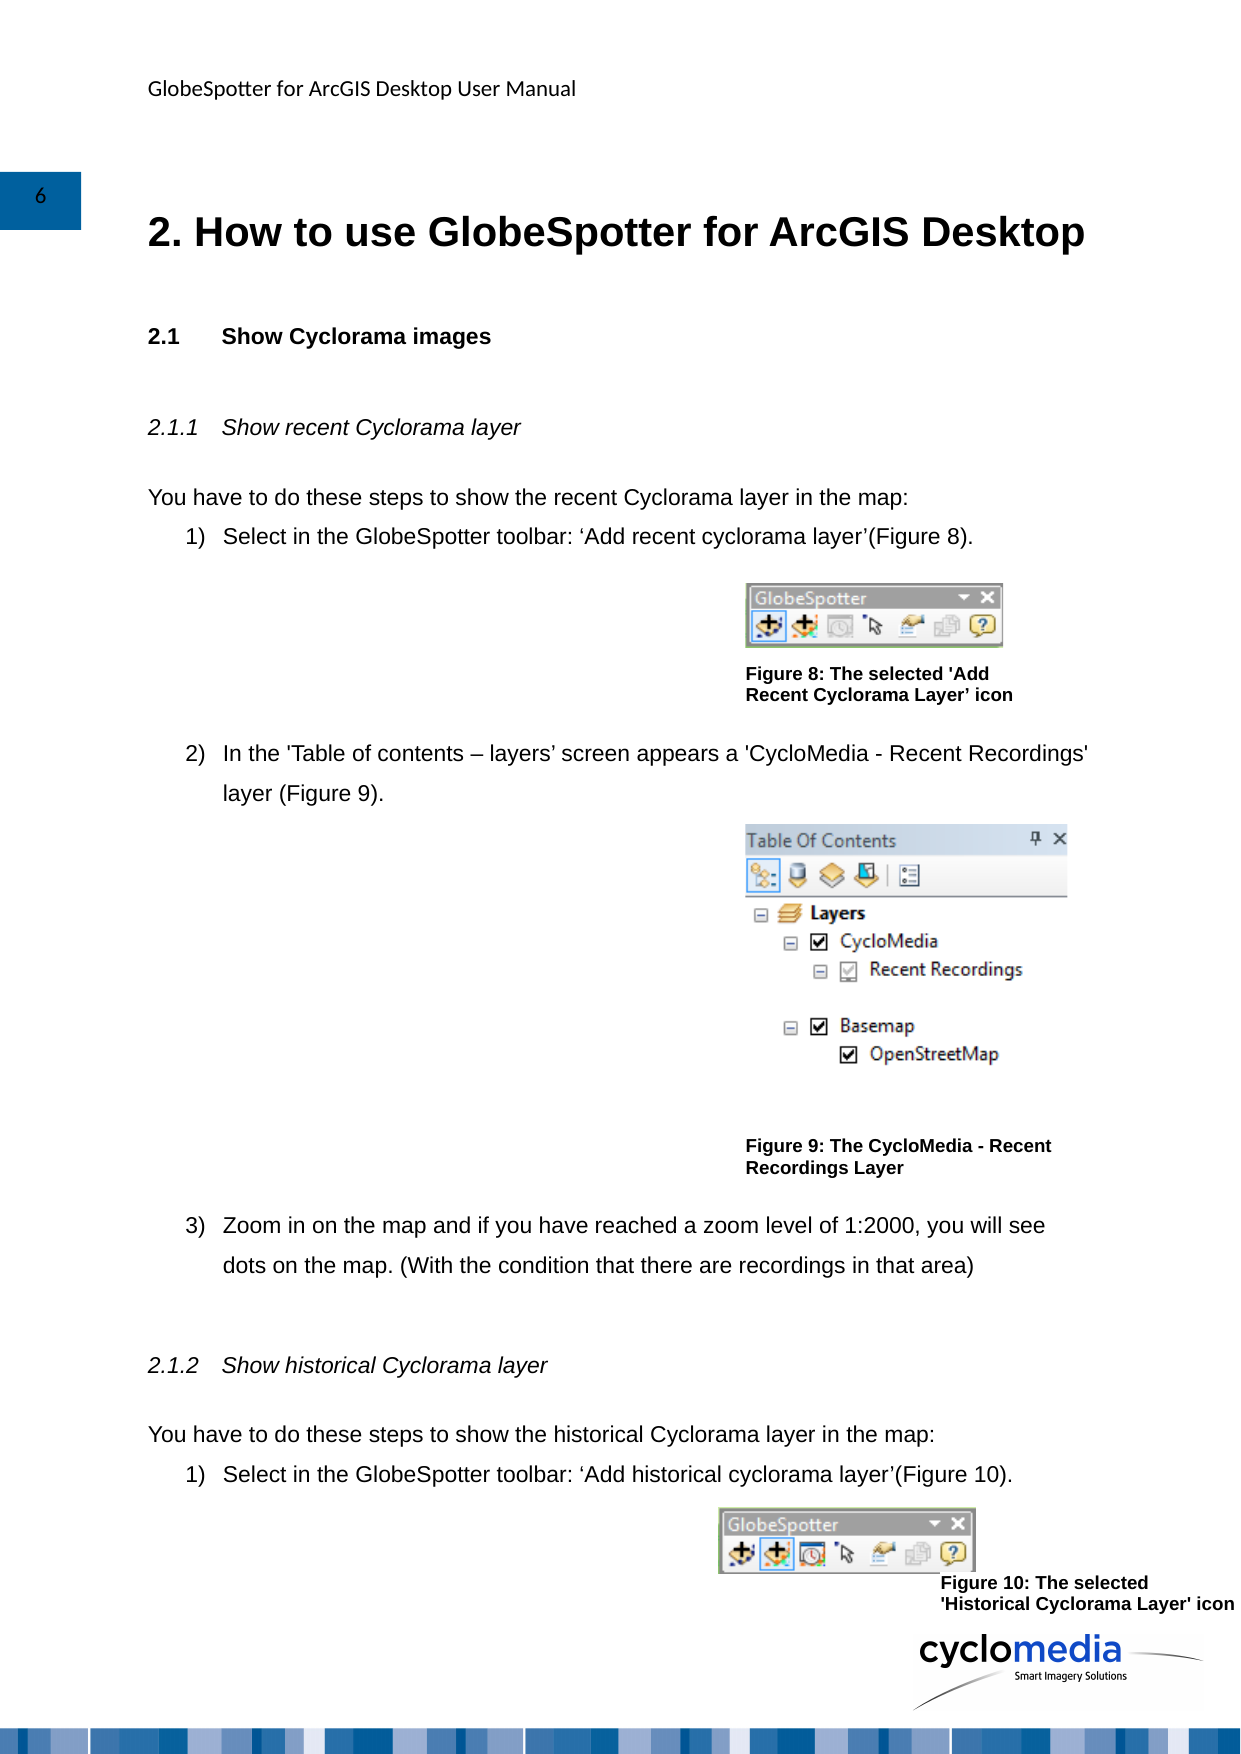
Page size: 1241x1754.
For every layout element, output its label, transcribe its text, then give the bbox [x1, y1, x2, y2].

subtitle 2. How to use GlobeSpotter for ArcGIS Desktop [148, 208, 1093, 256]
picture [0, 1727, 1241, 1754]
subtitle 2.1 Show Cyclorama images [148, 323, 1093, 349]
subtitle 2.1.1 Show recent Cyclorama layer [148, 414, 1093, 440]
text You have to do these steps to show the recent Cyclorama layer in the map: [148, 483, 1093, 510]
picture [912, 1634, 1204, 1711]
list In the 'Table of contents – layers’ screen appears a 'CycloMedia - Recent Recordings' layer (Figure 9). [185, 562, 1093, 806]
text You have to do these steps to show the historical Cyclorama layer in the map: [148, 1421, 1093, 1448]
list Select in the GlobeSpotter toolbar: ‘Add recent cyclorama layer’(Figure 8). [185, 523, 1093, 549]
subtitle 2.1.2 Show historical Cyclorama layer [148, 1352, 1093, 1378]
list Select in the GlobeSpotter toolbar: ‘Add historical cyclorama layer’(Figure 10). [185, 1461, 1093, 1487]
picture [718, 1507, 976, 1574]
